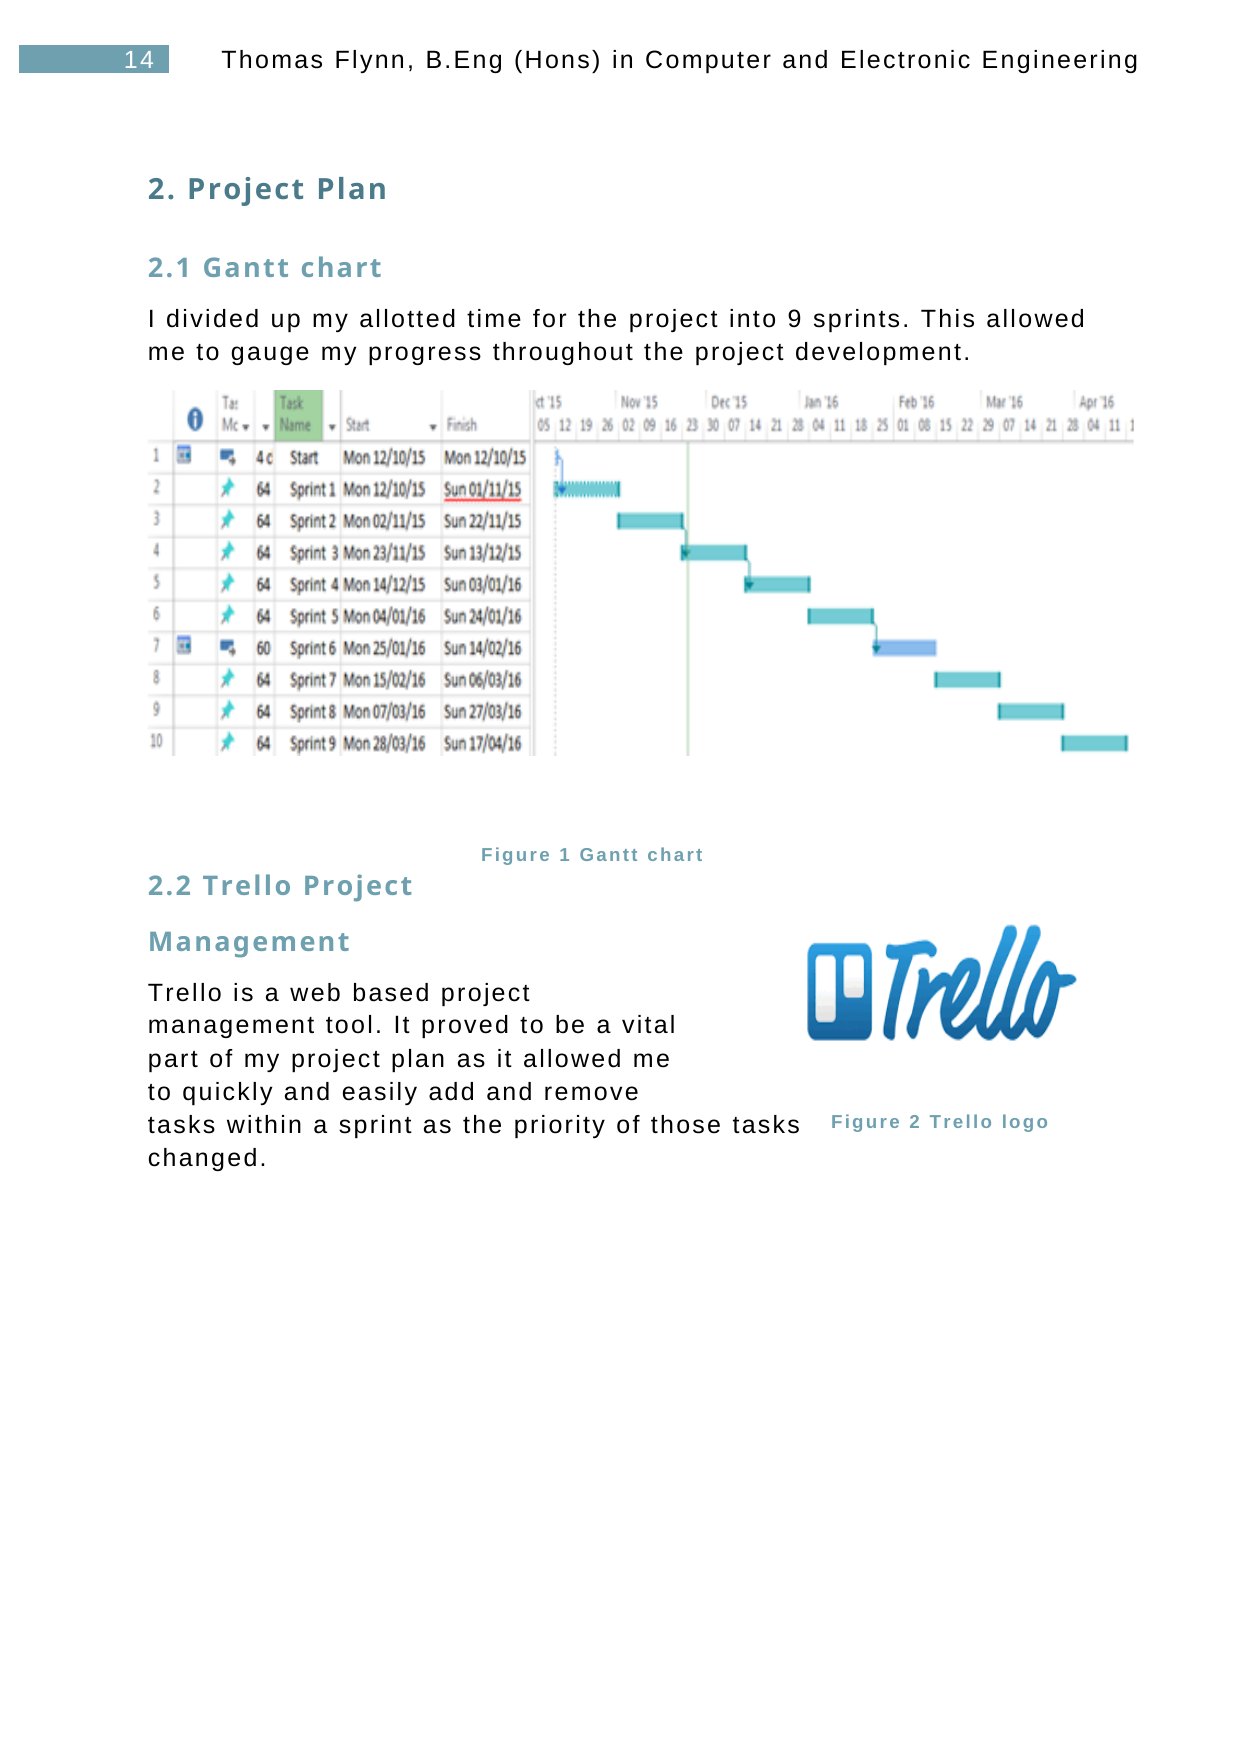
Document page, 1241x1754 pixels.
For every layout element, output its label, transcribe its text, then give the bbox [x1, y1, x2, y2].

text I divided up my allotted time for the project into 9 sprints. This allowed me to gauge my progress throughout the project development. [148, 304, 1122, 366]
subtitle 2.1 Gantt chart [148, 248, 1122, 285]
picture [147, 390, 1134, 756]
picture [718, 884, 1164, 1087]
subtitle 2.2 Trello Project Management [148, 867, 1122, 959]
text Trello is a web based project management tool. It proved to be a vital part of my project plan as it allowed me to quickly and easily add and remove tasks within a sprint as the priority of those tasks changed. [148, 977, 1122, 1171]
subtitle 2. Project Plan [148, 168, 1122, 208]
